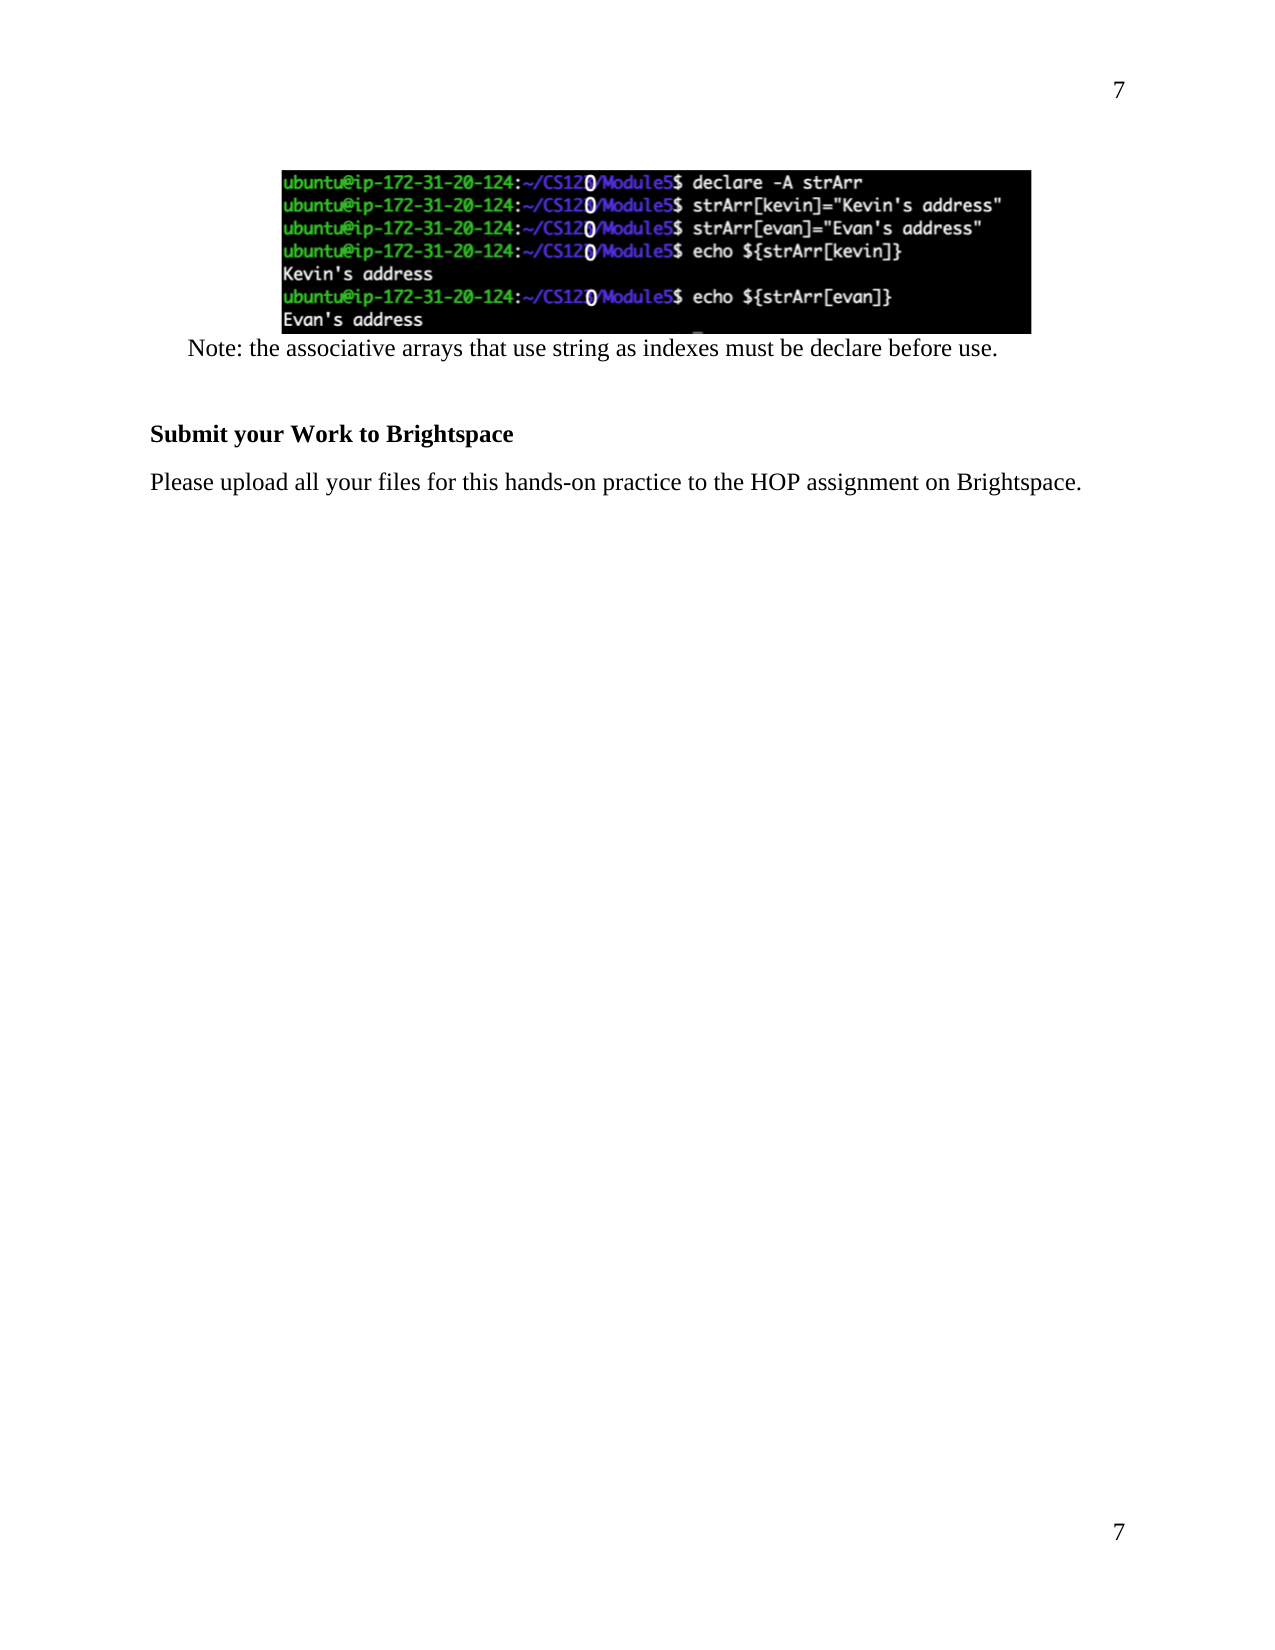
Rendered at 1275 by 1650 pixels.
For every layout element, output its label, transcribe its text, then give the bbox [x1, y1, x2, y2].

text Submit your Work to Brightspace [150, 419, 1125, 448]
text Please upload all your files for this hands-on practice to the HOP assignment on Brightspace. [150, 467, 1125, 496]
list Note: the associative arrays that use string as indexes must be declare before use. [187, 333, 1125, 362]
picture [281, 161, 1032, 334]
